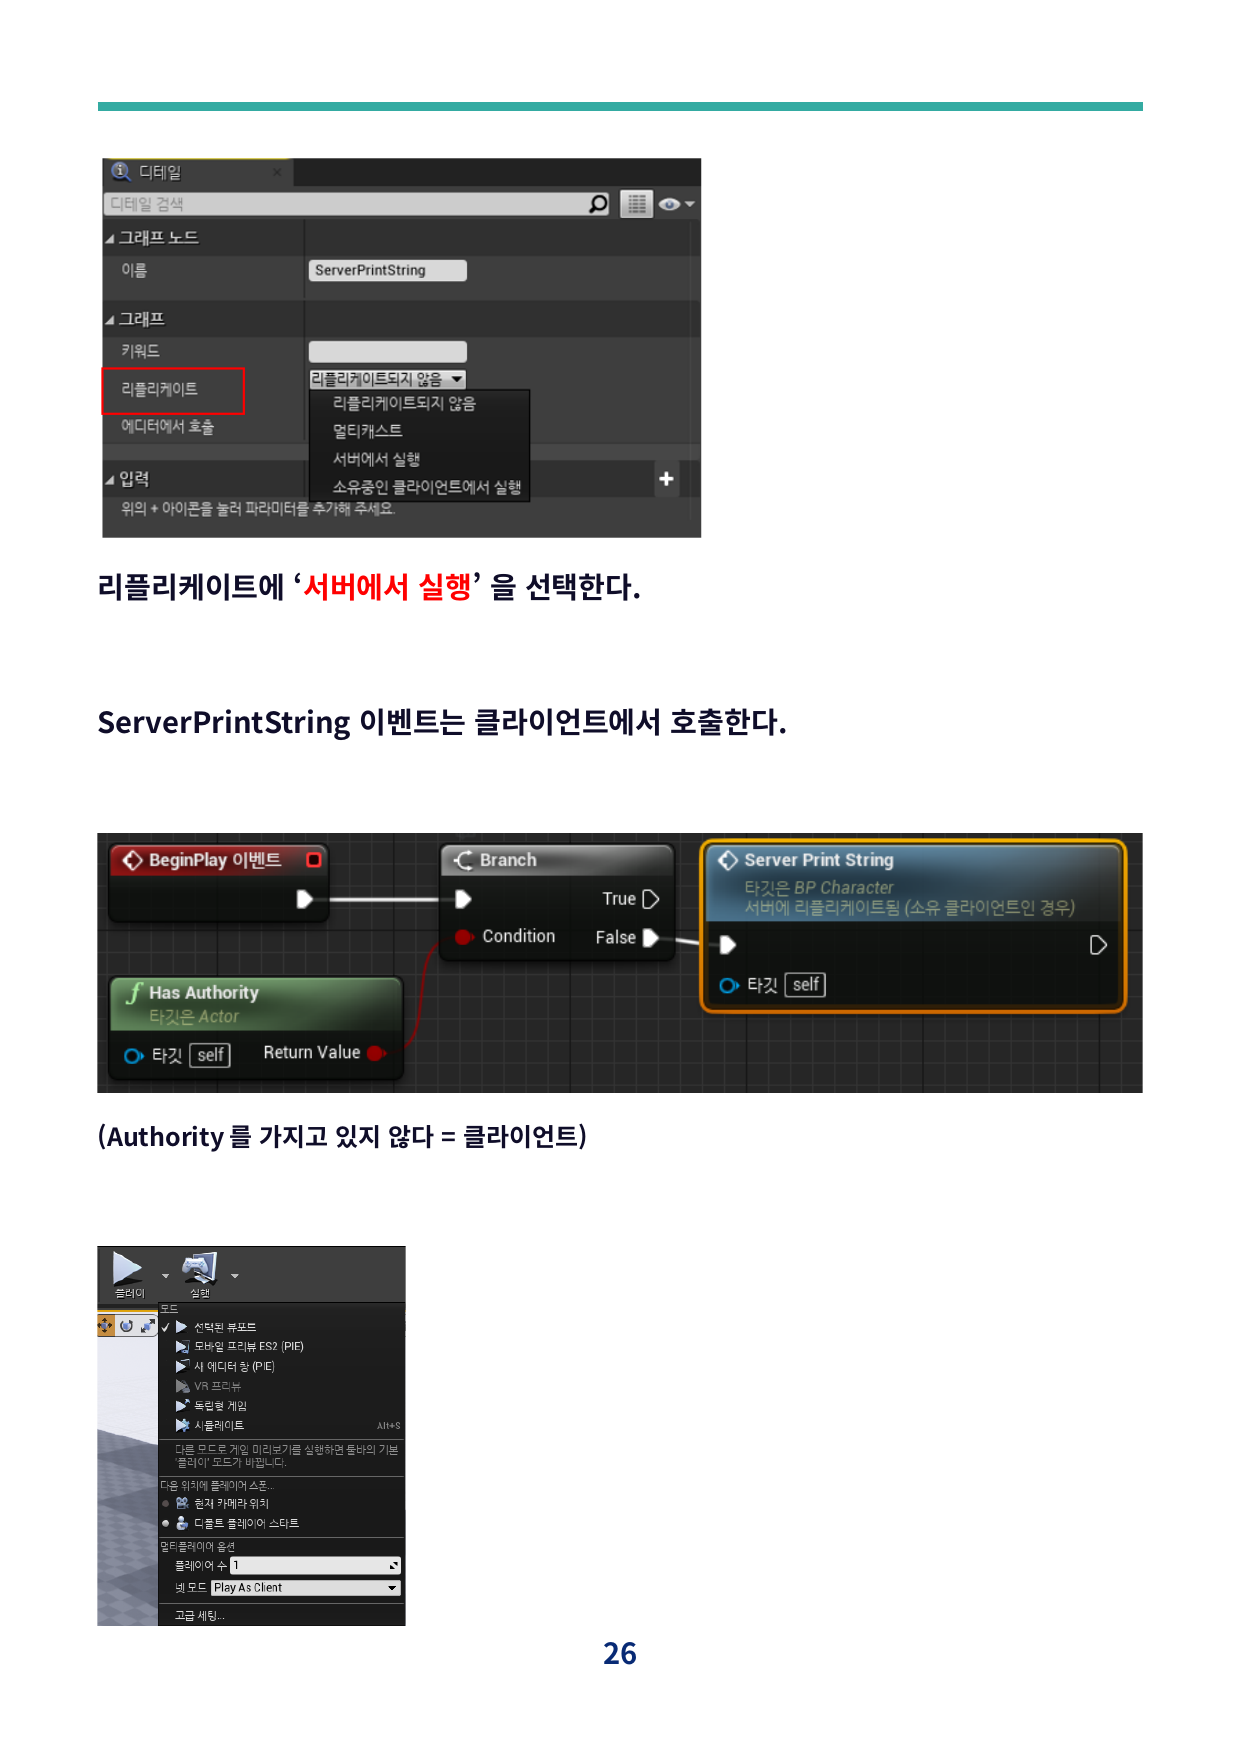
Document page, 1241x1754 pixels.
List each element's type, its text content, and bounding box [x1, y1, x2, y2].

subtitle 리플리케이트에 ‘서버에서 실행’ 을 선택한다. [97, 565, 1143, 607]
picture [97, 833, 1143, 1093]
subtitle (Authority를 가지고 있지 않다 = 클라이언트) [97, 1118, 1143, 1154]
picture [97, 156, 709, 540]
picture [97, 1246, 406, 1626]
subtitle ServerPrintString 이벤트는 클라이언트에서 호출한다. [97, 699, 1143, 742]
